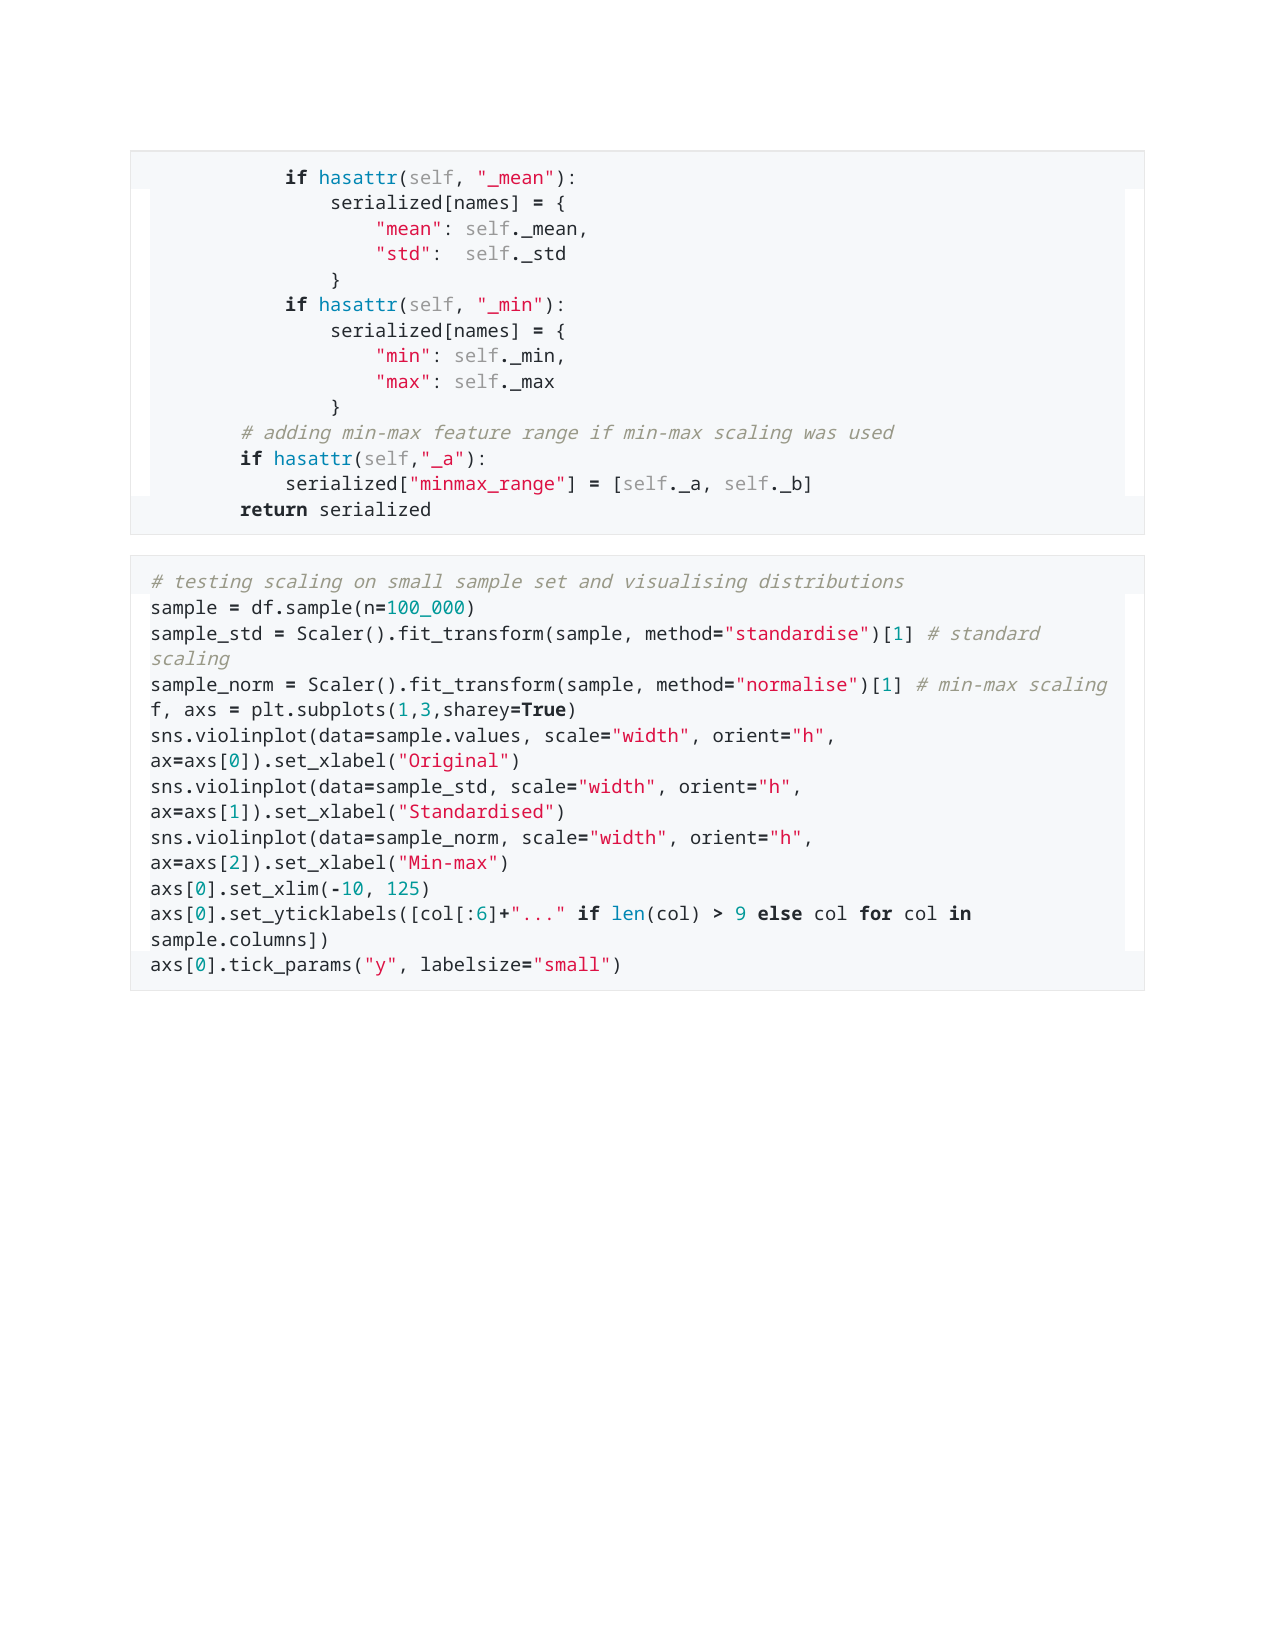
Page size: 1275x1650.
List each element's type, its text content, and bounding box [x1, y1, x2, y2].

text } [150, 266, 1125, 292]
text axs[0].set_yticklabels([col[:6]+"..." if len(col) > 9 else col for col in sample.columns]) [150, 901, 1125, 937]
text if hasattr(self, "_mean"): [131, 152, 1144, 189]
text if hasattr(self,"_a"): [150, 445, 1125, 470]
text axs[0].set_xlim(-10, 125) [150, 875, 1125, 901]
text sample = df.sample(n=100_000) [150, 594, 1125, 620]
text return serialized [131, 482, 1144, 534]
text axs[0].tick_params("y", labelsize="small") [131, 937, 1144, 990]
text serialized[names] = { [150, 189, 1125, 215]
text sns.violinplot(data=sample.values, scale="width", orient="h", ax=axs[0]).set_xlabel("Original") [150, 722, 1125, 773]
text sample_norm = Scaler().fit_transform(sample, method="normalise")[1] # min-max scaling [150, 671, 1125, 696]
text "mean": self._mean, [150, 215, 1125, 241]
text # testing scaling on small sample set and visualising distributions [131, 556, 1144, 594]
text "std": self._std [150, 241, 1125, 266]
text sample_std = Scaler().fit_transform(sample, method="standardise")[1] # standard scaling [150, 620, 1125, 671]
text serialized[names] = { [150, 317, 1125, 343]
text f, axs = plt.subplots(1,3,sharey=True) [150, 696, 1125, 722]
text "min": self._min, [150, 343, 1125, 368]
text sns.violinplot(data=sample_norm, scale="width", orient="h", ax=axs[2]).set_xlabel("Min-max") [150, 824, 1125, 875]
text sns.violinplot(data=sample_std, scale="width", orient="h", ax=axs[1]).set_xlabel("Standardised") [150, 773, 1125, 824]
text if hasattr(self, "_min"): [150, 292, 1125, 317]
text # adding min-max feature range if min-max scaling was used [150, 419, 1125, 445]
text } [150, 394, 1125, 419]
text "max": self._max [150, 368, 1125, 394]
